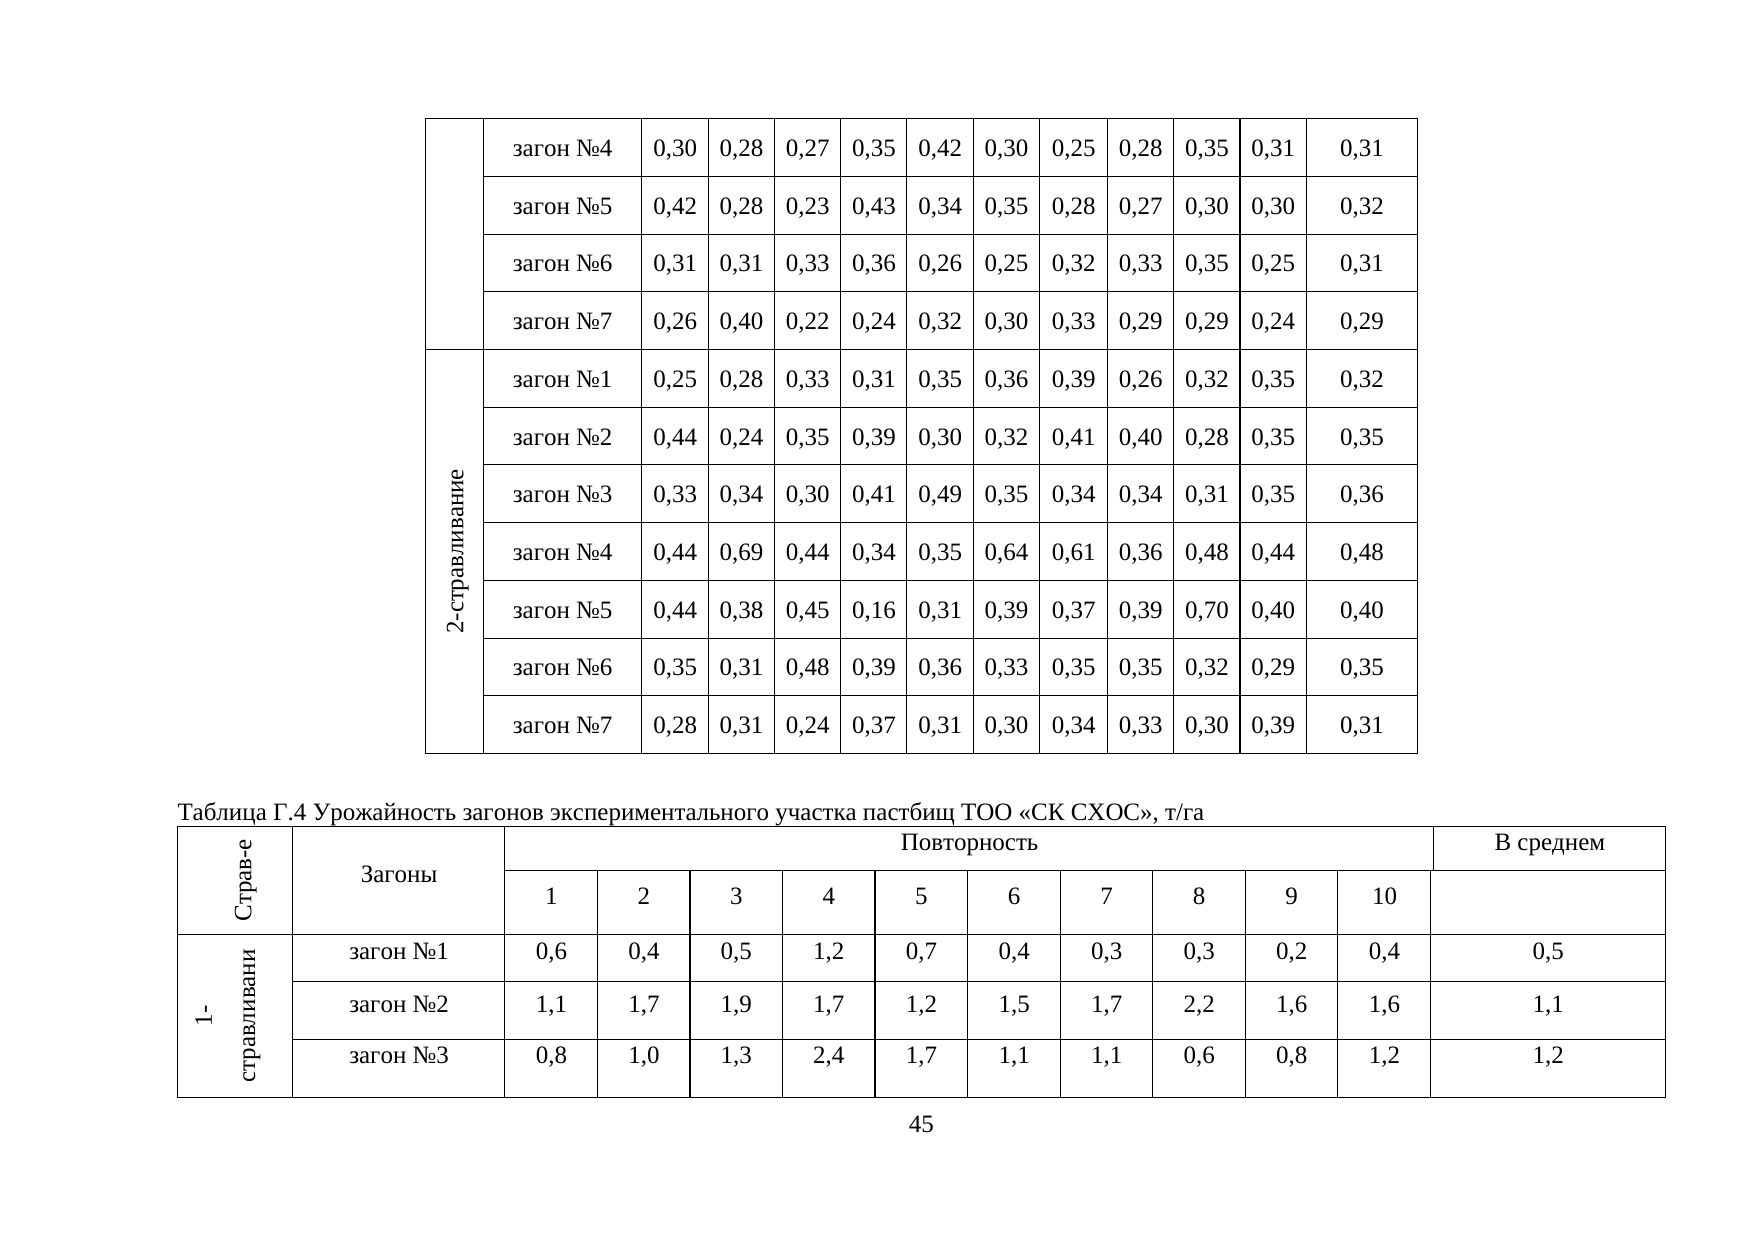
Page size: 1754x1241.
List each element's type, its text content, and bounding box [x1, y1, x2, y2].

table_cell 0,40 [1241, 581, 1306, 637]
table_cell 0,40 [1108, 408, 1173, 464]
table_cell 0,44 [775, 523, 840, 580]
table_cell загон №5 [484, 177, 641, 233]
table_cell загон №4 [484, 523, 641, 580]
table_cell 0,44 [642, 581, 708, 637]
table_cell 7 [1061, 871, 1152, 934]
table_cell 0,34 [841, 523, 906, 580]
table_cell 0,39 [841, 639, 906, 695]
table_cell 1,2 [1338, 1040, 1430, 1097]
table_cell 0,61 [1040, 523, 1107, 580]
table_cell 0,33 [775, 350, 840, 407]
table_cell 0,4 [1338, 935, 1430, 981]
table_cell 0,35 [1307, 639, 1417, 695]
table_cell 0,38 [709, 581, 774, 637]
table_cell 0,36 [841, 235, 906, 291]
table_cell 0,25 [1241, 235, 1306, 291]
table_cell 1,2 [1431, 1040, 1665, 1097]
table_cell [1431, 871, 1665, 934]
table_cell 0,30 [974, 119, 1039, 176]
table_cell 0,35 [1174, 119, 1239, 176]
table_cell 0,5 [1431, 935, 1665, 981]
table_cell 0,3 [1153, 935, 1245, 981]
table_cell 0,33 [642, 465, 708, 522]
table_cell 0,27 [1108, 177, 1173, 233]
table_cell 0,30 [974, 696, 1039, 753]
table_cell 0,31 [841, 350, 906, 407]
table_cell 0,31 [1307, 696, 1417, 753]
table_cell 1,3 [691, 1040, 782, 1097]
table_cell загон №6 [484, 235, 641, 291]
table_cell 0,39 [974, 581, 1039, 637]
table_cell 0,7 [876, 935, 967, 981]
table_cell 0,24 [841, 292, 906, 349]
table_cell 0,26 [642, 292, 708, 349]
table_cell 0,70 [1174, 581, 1239, 637]
table_cell 0,29 [1241, 639, 1306, 695]
table_cell 0,39 [1040, 350, 1107, 407]
table_header Повторность [505, 827, 1433, 870]
table_cell 0,35 [1241, 465, 1306, 522]
table_cell 0,8 [505, 1040, 597, 1097]
table_cell 0,31 [642, 235, 708, 291]
table_cell загон №2 [293, 982, 504, 1039]
table_cell 0,41 [1040, 408, 1107, 464]
table_cell 0,5 [691, 935, 782, 981]
table_cell 0,31 [1174, 465, 1239, 522]
table_cell 0,34 [1108, 465, 1173, 522]
table_cell 0,30 [1174, 177, 1239, 233]
table_cell 0,27 [775, 119, 840, 176]
table_cell 1,7 [876, 1040, 967, 1097]
table_cell 0,39 [841, 408, 906, 464]
table_cell 10 [1338, 871, 1430, 934]
table_cell 0,43 [841, 177, 906, 233]
table_cell 0,29 [1174, 292, 1239, 349]
table_cell загон №2 [484, 408, 641, 464]
table_header Загоны [293, 827, 504, 934]
table_cell 5 [876, 871, 967, 934]
table_cell загон №7 [484, 292, 641, 349]
table_cell 0,30 [1174, 696, 1239, 753]
table_cell 0,29 [1307, 292, 1417, 349]
table_cell 0,29 [1108, 292, 1173, 349]
table_cell 0,2 [1246, 935, 1337, 981]
table_cell 0,33 [1040, 292, 1107, 349]
table_cell 0,44 [642, 523, 708, 580]
table_cell 0,34 [1040, 696, 1107, 753]
table_cell 0,35 [642, 639, 708, 695]
table_header Страв-е [178, 827, 292, 934]
table_cell 0,35 [841, 119, 906, 176]
table_cell 0,26 [1108, 350, 1173, 407]
table_cell 0,22 [775, 292, 840, 349]
table_cell 0,35 [974, 465, 1039, 522]
table_cell 0,39 [1241, 696, 1306, 753]
table_cell 0,28 [1040, 177, 1107, 233]
table_cell 0,23 [775, 177, 840, 233]
table_cell 0,31 [1307, 119, 1417, 176]
table_cell 2 [598, 871, 689, 934]
table_cell 0,48 [1307, 523, 1417, 580]
table_cell загон №3 [293, 1040, 504, 1097]
table_cell 0,30 [907, 408, 973, 464]
table_cell загон №5 [484, 581, 641, 637]
table_cell 0,69 [709, 523, 774, 580]
table_cell 0,37 [1040, 581, 1107, 637]
table_cell 0,33 [1108, 696, 1173, 753]
table_cell 4 [783, 871, 874, 934]
table_cell 9 [1246, 871, 1337, 934]
table_cell загон №1 [293, 935, 504, 981]
table_cell 0,28 [709, 119, 774, 176]
table_cell 0,36 [1108, 523, 1173, 580]
table_cell 0,34 [709, 465, 774, 522]
table_cell 1,1 [1431, 982, 1665, 1039]
table_cell 0,34 [1040, 465, 1107, 522]
table_cell 0,32 [1174, 350, 1239, 407]
table_cell 0,31 [1307, 235, 1417, 291]
table_cell 0,32 [974, 408, 1039, 464]
table_cell 0,4 [968, 935, 1060, 981]
table_cell 0,4 [598, 935, 689, 981]
table_cell 1,6 [1246, 982, 1337, 1039]
table_cell 0,31 [709, 639, 774, 695]
table_cell 0,35 [907, 350, 973, 407]
table_cell 0,26 [907, 235, 973, 291]
table_cell 0,36 [907, 639, 973, 695]
table_cell 0,48 [775, 639, 840, 695]
table_cell 0,8 [1246, 1040, 1337, 1097]
table_cell загон №6 [484, 639, 641, 695]
table_cell 0,31 [907, 696, 973, 753]
table_cell 0,30 [775, 465, 840, 522]
table_cell 1,1 [968, 1040, 1060, 1097]
table_cell 1,2 [876, 982, 967, 1039]
table_cell 1,1 [505, 982, 597, 1039]
table_cell 0,64 [974, 523, 1039, 580]
table_cell 0,30 [1241, 177, 1306, 233]
table_cell загон №4 [484, 119, 641, 176]
table_cell 0,6 [505, 935, 597, 981]
table_cell 0,39 [1108, 581, 1173, 637]
table_cell 0,25 [642, 350, 708, 407]
table_cell 0,25 [974, 235, 1039, 291]
table_cell загон №1 [484, 350, 641, 407]
table_cell 0,3 [1061, 935, 1152, 981]
table_cell 1,7 [1061, 982, 1152, 1039]
table_cell 0,42 [907, 119, 973, 176]
table_cell 0,28 [1174, 408, 1239, 464]
table_cell 0,32 [1174, 639, 1239, 695]
table_cell 0,36 [974, 350, 1039, 407]
table_cell 0,28 [642, 696, 708, 753]
table_cell 0,32 [1040, 235, 1107, 291]
table_cell 1,6 [1338, 982, 1430, 1039]
table_cell 1,2 [783, 935, 874, 981]
table_cell 0,32 [1307, 177, 1417, 233]
table_cell 0,40 [709, 292, 774, 349]
table_cell 0,28 [709, 177, 774, 233]
table_cell 0,32 [1307, 350, 1417, 407]
table_cell 0,31 [709, 235, 774, 291]
table_cell 1-стравливание [178, 935, 292, 1097]
table_cell 0,49 [907, 465, 973, 522]
table_cell 0,42 [642, 177, 708, 233]
table_cell 1,7 [783, 982, 874, 1039]
table_cell 0,34 [907, 177, 973, 233]
table_cell 0,6 [1153, 1040, 1245, 1097]
table_cell 0,41 [841, 465, 906, 522]
table_header В среднем [1434, 827, 1665, 870]
table_cell 0,44 [1241, 523, 1306, 580]
table_cell 0,48 [1174, 523, 1239, 580]
table_cell 6 [968, 871, 1060, 934]
table_cell 0,31 [709, 696, 774, 753]
table_cell 0,31 [907, 581, 973, 637]
table_cell 1,0 [598, 1040, 689, 1097]
table_cell 1 [505, 871, 597, 934]
table_cell 2,2 [1153, 982, 1245, 1039]
table_cell 0,35 [1307, 408, 1417, 464]
table_cell загон №3 [484, 465, 641, 522]
table_cell 0,44 [642, 408, 708, 464]
table_cell 0,35 [1108, 639, 1173, 695]
table_cell 1,1 [1061, 1040, 1152, 1097]
table_cell 0,35 [1241, 408, 1306, 464]
table_cell 0,35 [1241, 350, 1306, 407]
table_cell 2-стравливание [426, 350, 483, 753]
table_cell 0,36 [1307, 465, 1417, 522]
table_cell 1,7 [598, 982, 689, 1039]
table_cell 1,5 [968, 982, 1060, 1039]
table_cell 2,4 [783, 1040, 874, 1097]
table_cell 0,31 [1241, 119, 1306, 176]
table_cell 0,35 [1174, 235, 1239, 291]
table_cell 0,24 [709, 408, 774, 464]
table_cell 8 [1153, 871, 1245, 934]
table_cell 0,33 [775, 235, 840, 291]
table_cell 0,45 [775, 581, 840, 637]
text Таблица Г.4 Урожайность загонов экспериментального участка пастбищ ТОО «СК СХОС», т/га [177, 797, 1665, 826]
table_cell загон №7 [484, 696, 641, 753]
table_cell 0,28 [1108, 119, 1173, 176]
table_cell 0,32 [907, 292, 973, 349]
table_cell 0,30 [974, 292, 1039, 349]
table_cell 0,33 [1108, 235, 1173, 291]
table_cell 0,35 [1040, 639, 1107, 695]
table_cell 0,37 [841, 696, 906, 753]
table_cell 0,24 [775, 696, 840, 753]
table_cell 0,16 [841, 581, 906, 637]
table_cell 1,9 [691, 982, 782, 1039]
table_cell 3 [691, 871, 782, 934]
table_cell 0,25 [1040, 119, 1107, 176]
table_cell 0,33 [974, 639, 1039, 695]
table_cell 0,24 [1241, 292, 1306, 349]
table_cell 0,40 [1307, 581, 1417, 637]
table_cell 0,30 [642, 119, 708, 176]
table_cell 0,28 [709, 350, 774, 407]
table_cell 0,35 [775, 408, 840, 464]
table_cell 0,35 [907, 523, 973, 580]
table_cell 0,35 [974, 177, 1039, 233]
